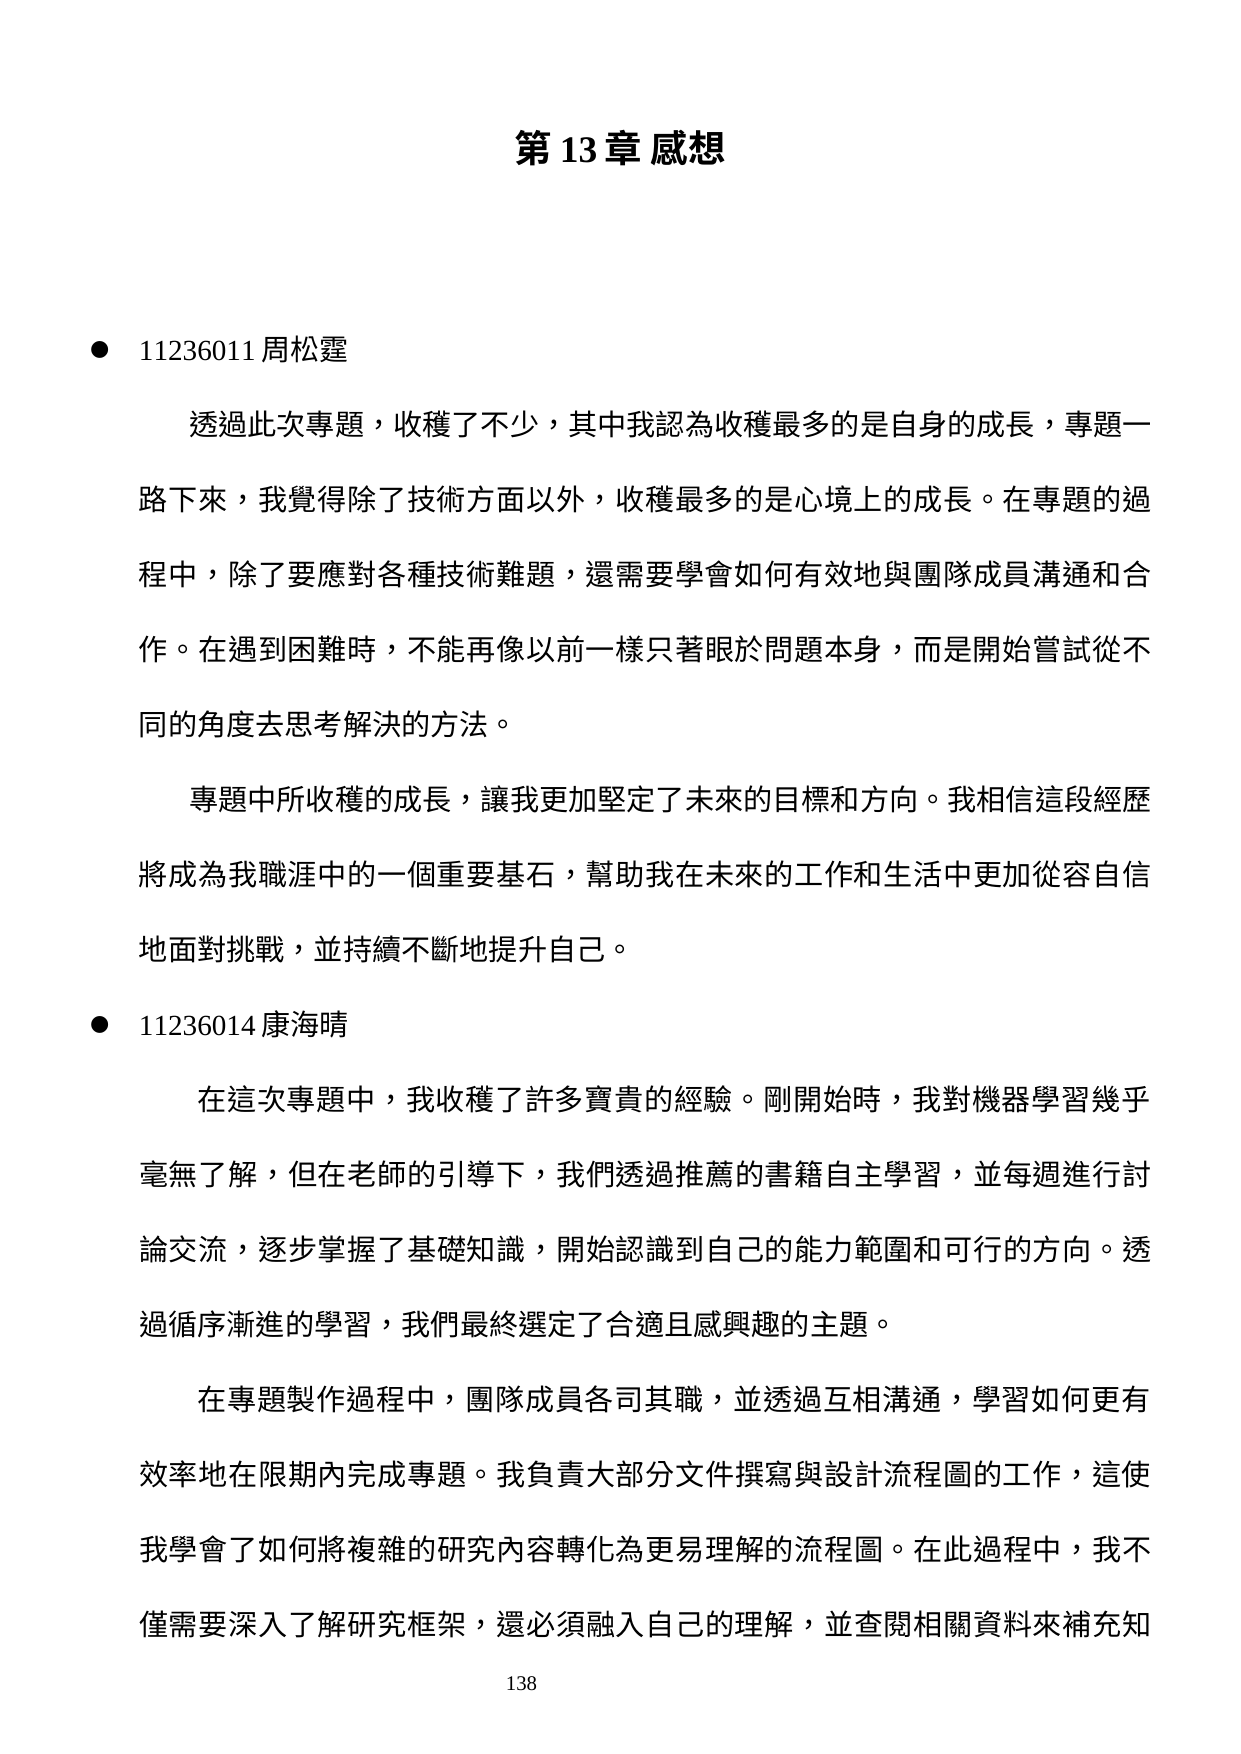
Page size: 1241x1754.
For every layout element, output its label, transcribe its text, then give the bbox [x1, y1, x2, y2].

list 11236011周松霆 [89, 311, 1152, 386]
text 透過此次專題，收穫了不少，其中我認為收穫最多的是自身的成長，專題一路下來，我覺得除了技術方面以外，收穫最多的是心境上的成長。在專題的過程中，除了要應對各種技術難題，還需要學會如何有效地與團隊成員溝通和合作。在遇到困難時，不能再像以前一樣只著眼於問題本身，而是開始嘗試從不同的角度去思考解決的方法。 [139, 386, 1152, 761]
text 專題中所收穫的成長，讓我更加堅定了未來的目標和方向。我相信這段經歷將成為我職涯中的一個重要基石，幫助我在未來的工作和生活中更加從容自信地面對挑戰，並持續不斷地提升自己。 [139, 761, 1152, 986]
list 11236014康海晴 [89, 986, 1152, 1061]
subtitle 第13章 感想 [89, 108, 1152, 183]
list 在這次專題中，我收穫了許多寶貴的經驗。剛開始時，我對機器學習幾乎毫無了解，但在老師的引導下，我們透過推薦的書籍自主學習，並每週進行討論交流，逐步掌握了基礎知識，開始認識到自己的能力範圍和可行的方向。透過循序漸進的學習，我們最終選定了合適且感興趣的主題。 [139, 1061, 1152, 1361]
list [139, 1361, 1152, 1661]
